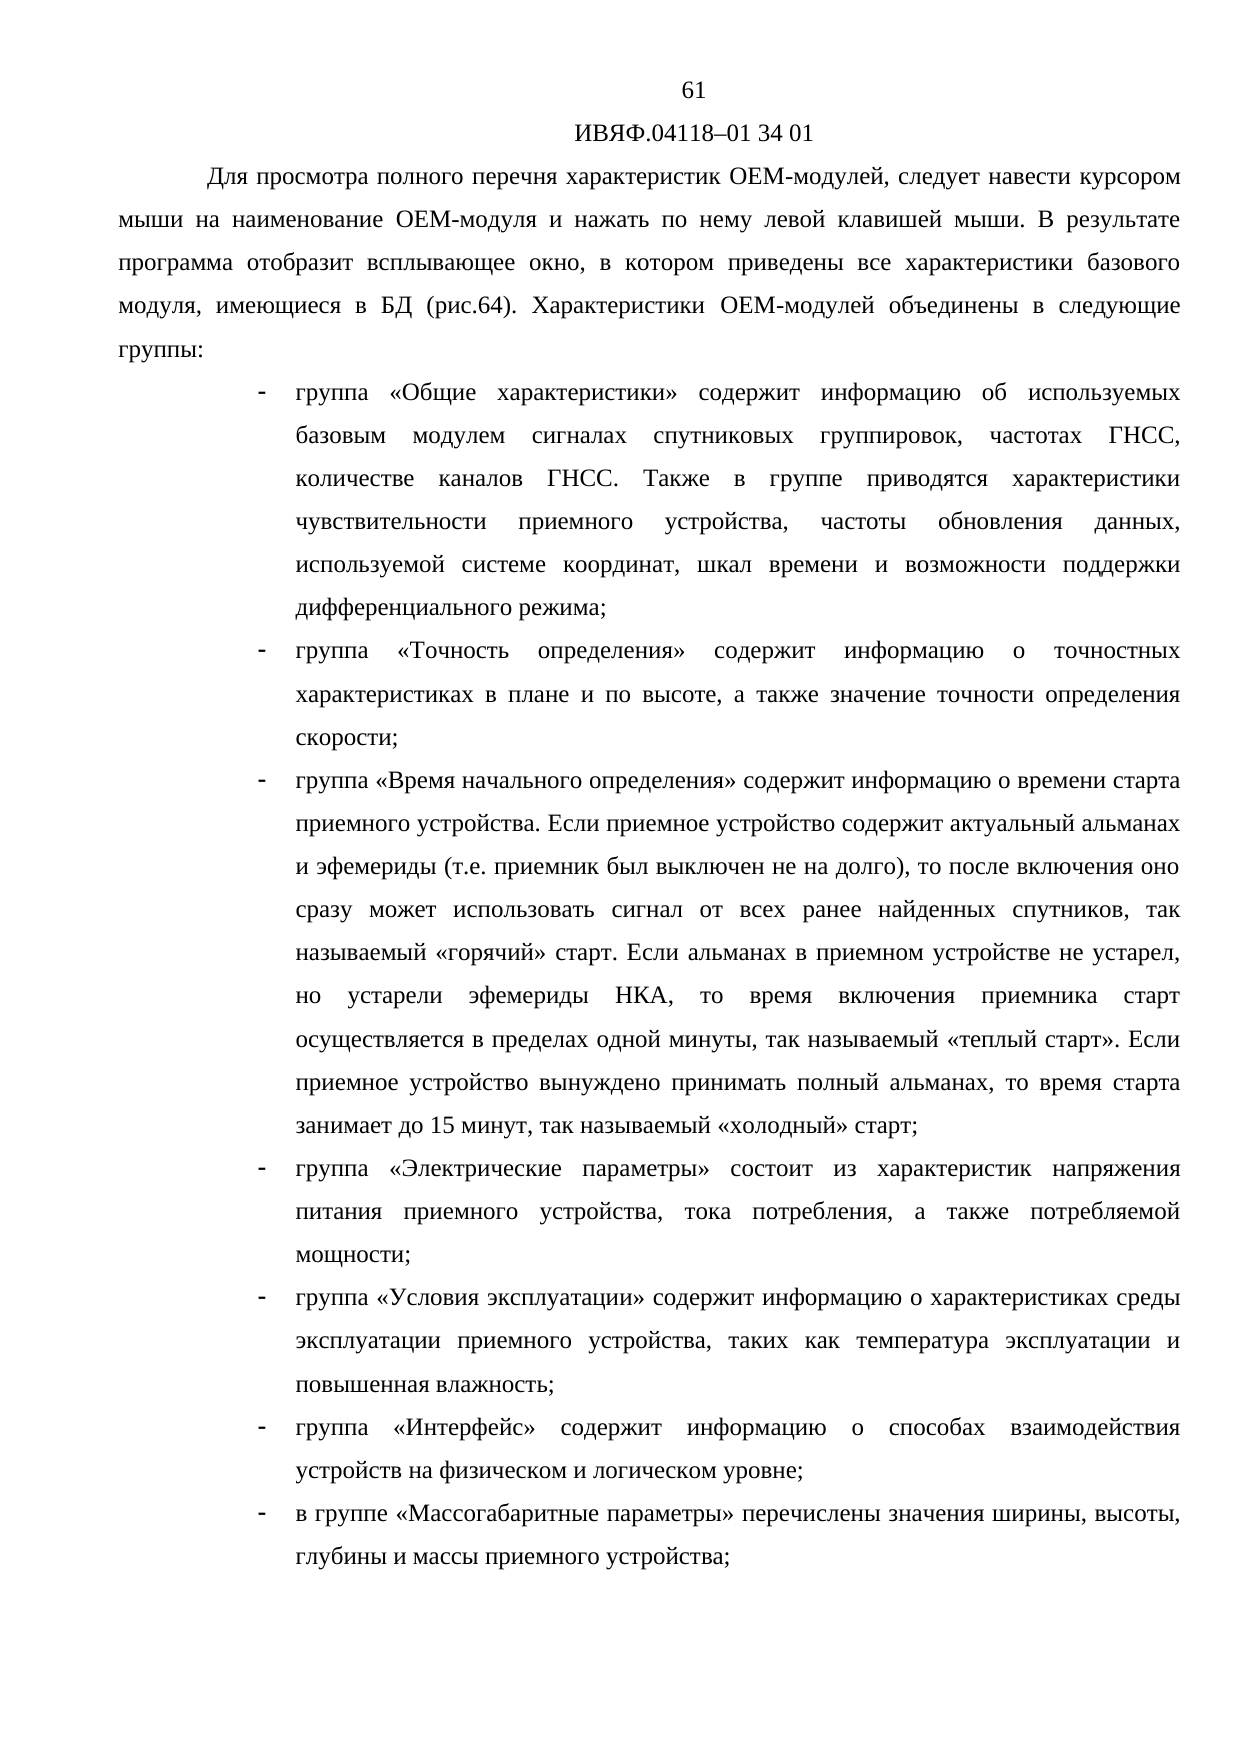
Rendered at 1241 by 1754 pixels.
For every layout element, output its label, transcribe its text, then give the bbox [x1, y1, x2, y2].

text группа «Интерфейс» содержит информацию о способах взаимодействия устройств на физическом и логическом уровне; [258, 1412, 1181, 1484]
text группа «Точность определения» содержит информацию о точностных характеристиках в плане и по высоте, а также значение точности определения скорости; [258, 636, 1181, 751]
text группа «Условия эксплуатации» содержит информацию о характеристиках среды эксплуатации приемного устройства, таких как температура эксплуатации и повышенная влажность; [258, 1282, 1181, 1397]
text группа «Время начального определения» содержит информацию о времени старта приемного устройства. Если приемное устройство содержит актуальный альманах и эфемериды (т.е. приемник был выключен не на долго), то после включения оно сразу может использовать сигнал от всех ранее найденных спутников, так называемый «горячий» старт. Если альманах в приемном устройстве не устарел, но устарели эфемериды НКА, то время включения приемника старт осуществляется в пределах одной минуты, так называемый «теплый старт». Если приемное устройство вынуждено принимать полный альманах, то время старта занимает до 15 минут, так называемый «холодный» старт; [258, 765, 1181, 1139]
text группа «Общие характеристики» содержит информацию об используемых базовым модулем сигналах спутниковых группировок, частотах ГНСС, количестве каналов ГНСС. Также в группе приводятся характеристики чувствительности приемного устройства, частоты обновления данных, используемой системе координат, шкал времени и возможности поддержки дифференциального режима; [258, 377, 1181, 621]
text группа «Электрические параметры» состоит из характеристик напряжения питания приемного устройства, тока потребления, а также потребляемой мощности; [258, 1153, 1181, 1268]
text Для просмотра полного перечня характеристик OEM-модулей, следует навести курсором мыши на наименование OEM-модуля и нажать по нему левой клавишей мыши. В результате программа отобразит всплывающее окно, в котором приведены все характеристики базового модуля, имеющиеся в БД (рис.64). Характеристики OEM-модулей объединены в следующие группы: [118, 161, 1181, 362]
text в группе «Массогабаритные параметры» перечислены значения ширины, высоты, глубины и массы приемного устройства; [258, 1498, 1181, 1570]
